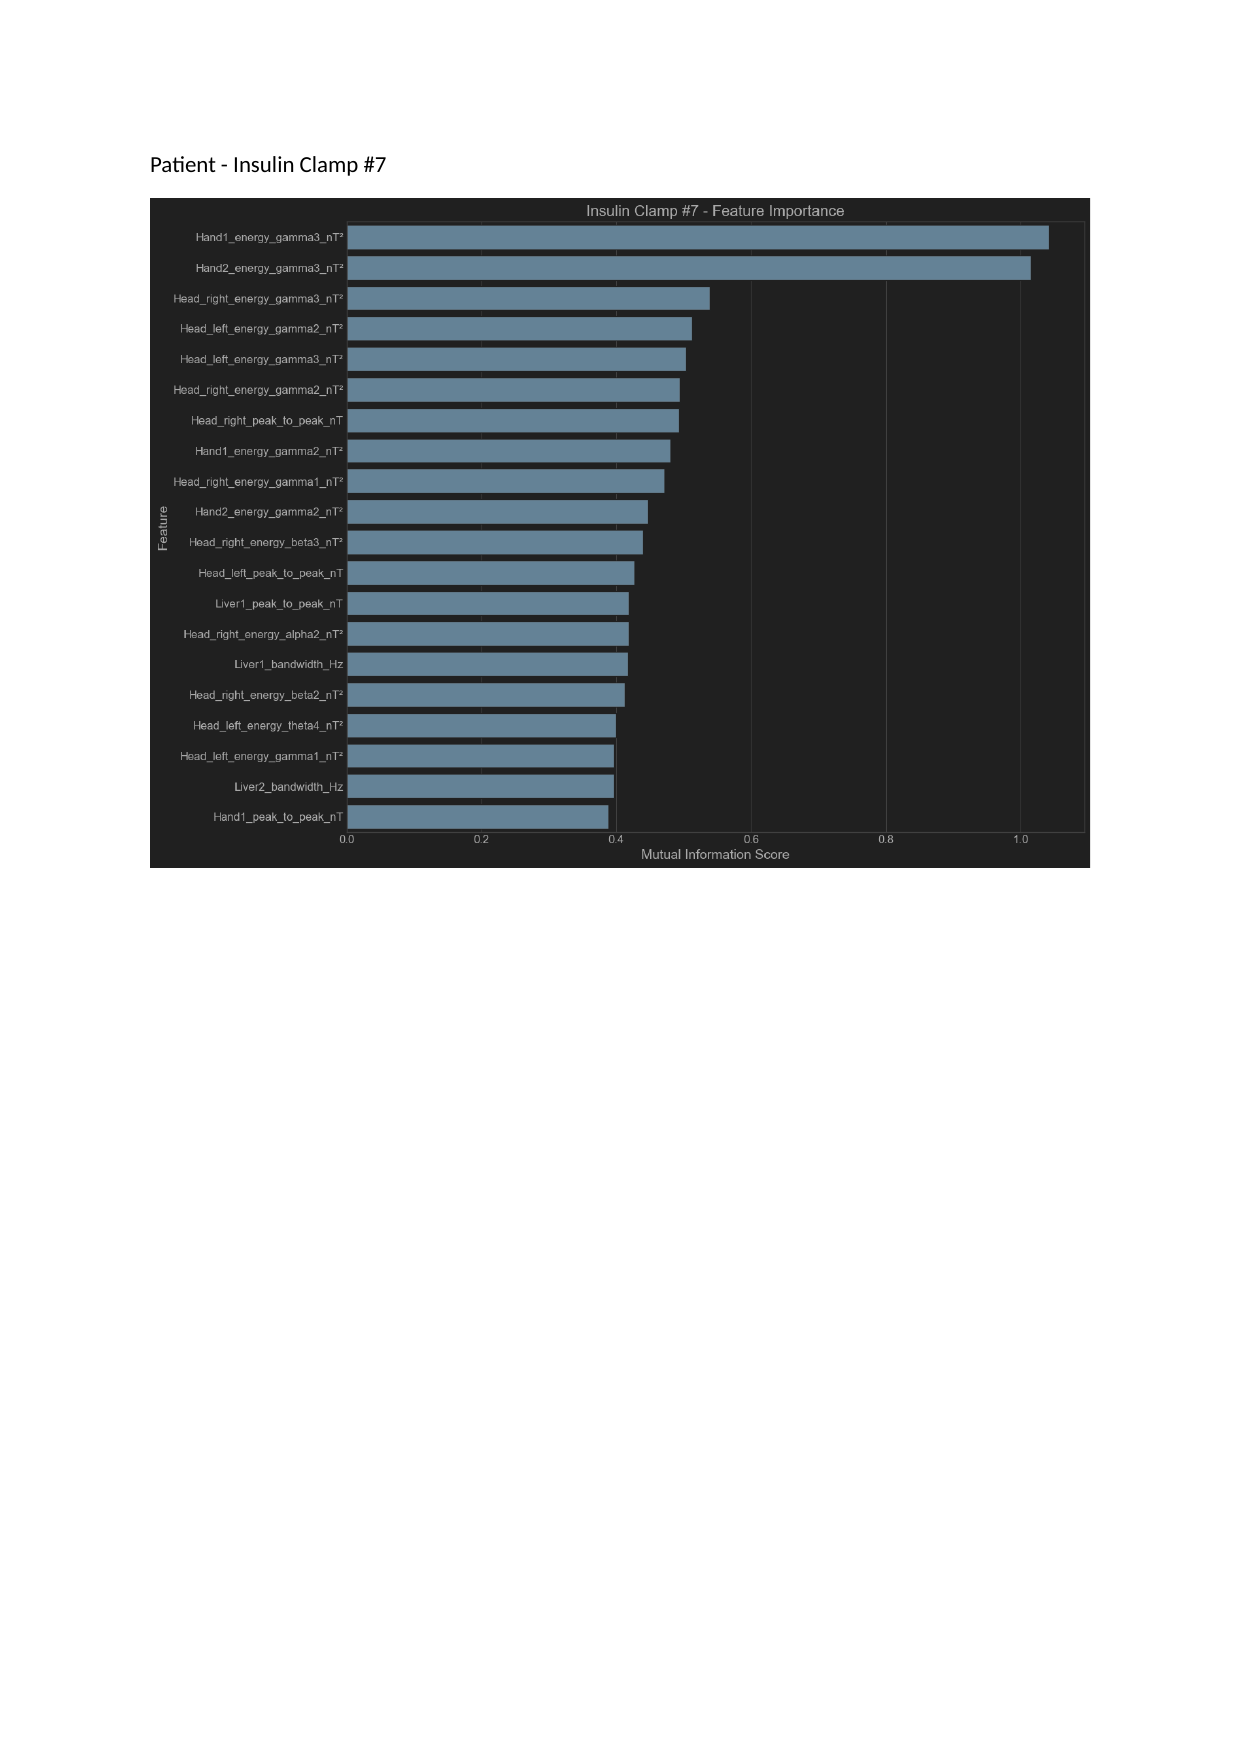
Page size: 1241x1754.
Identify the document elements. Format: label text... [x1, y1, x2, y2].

text Patient - Insulin Clamp #7 [150, 150, 1090, 178]
picture [150, 198, 1091, 868]
